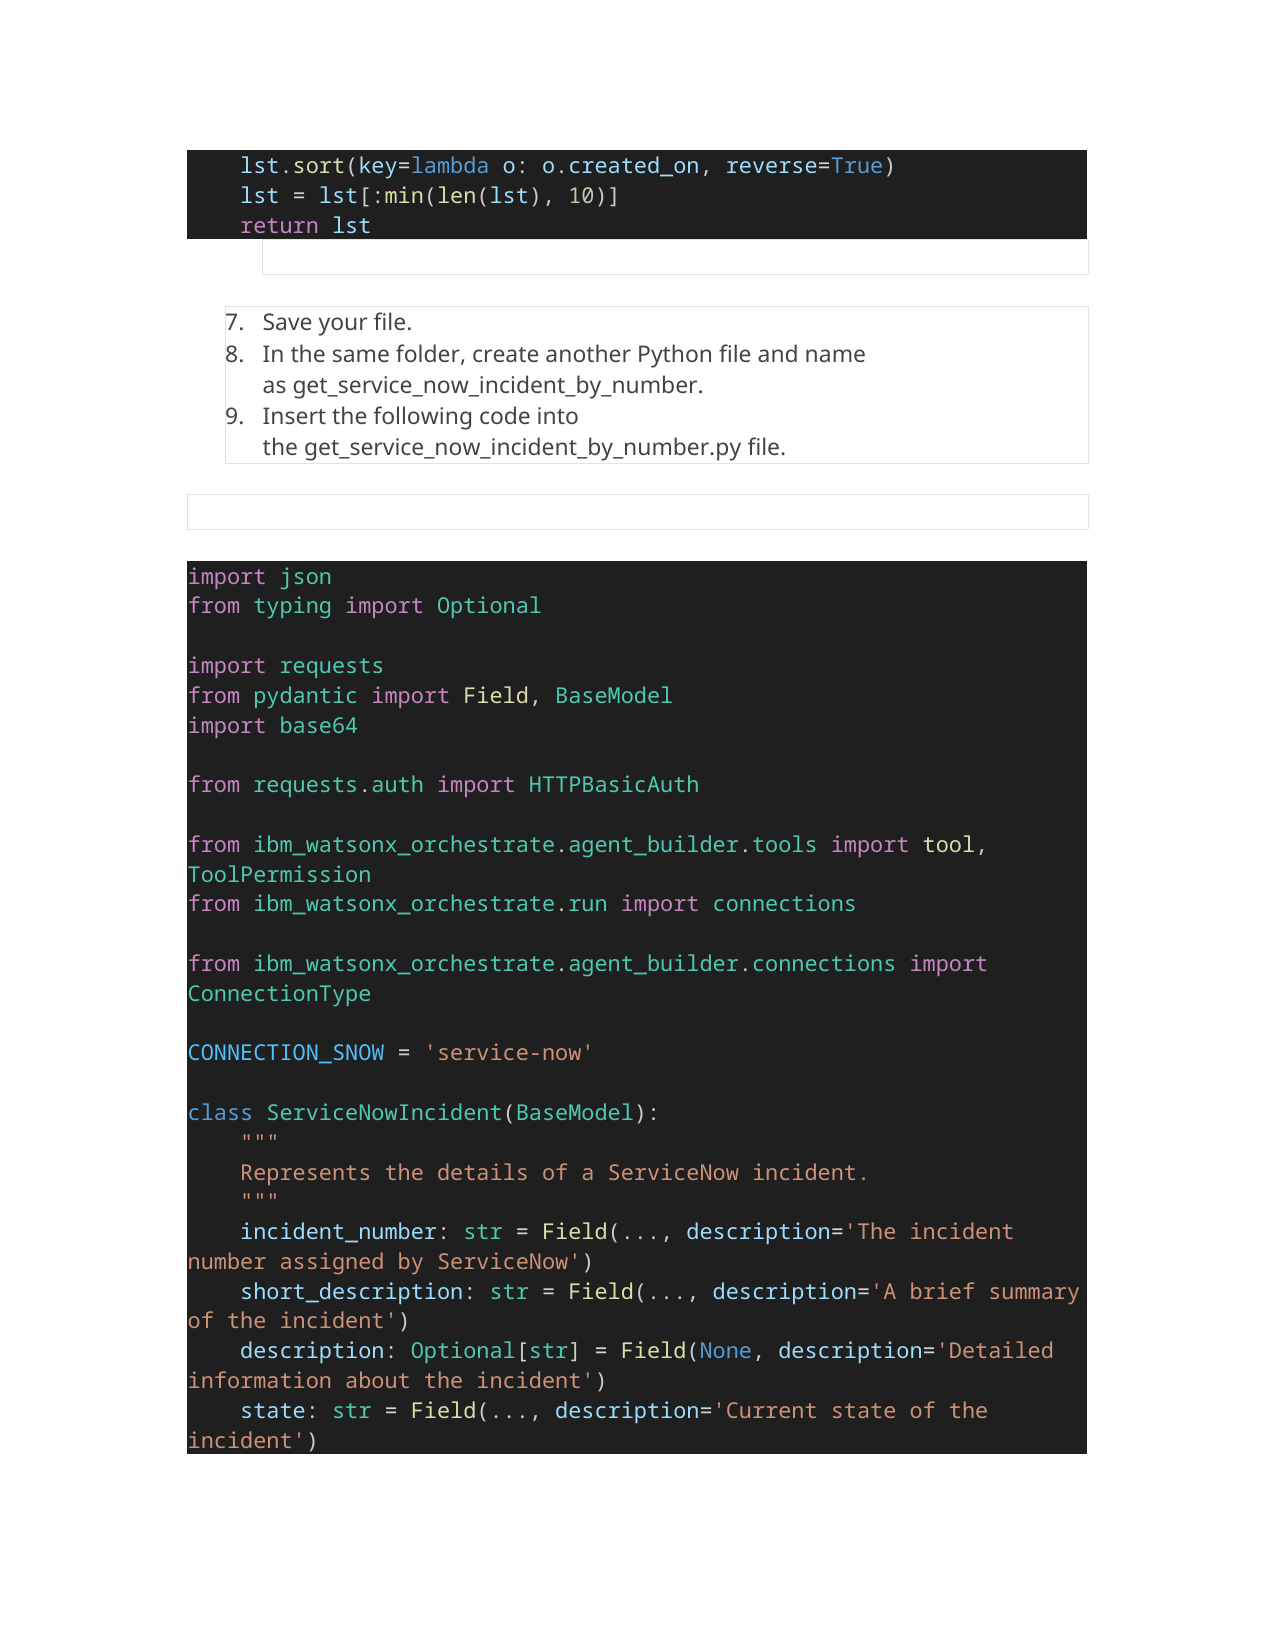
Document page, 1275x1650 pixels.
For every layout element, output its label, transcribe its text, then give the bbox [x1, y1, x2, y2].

list Insert the following code into the get_service_now_incident_by_number.py file. [226, 399, 1088, 463]
text from typing import Optional [187, 590, 1087, 620]
list In the same folder, create another Python file and name as get_service_now_incident_by_number. [226, 337, 1088, 399]
text """ [187, 1127, 1087, 1156]
text from ibm_watsonx_orchestrate.agent_builder.connections import ConnectionType [187, 948, 1087, 1007]
text state: str = Field(..., description='Current state of the incident') [187, 1395, 1087, 1454]
text return lst [187, 209, 1087, 239]
text Represents the details of a ServiceNow incident. [187, 1156, 1087, 1186]
text lst = lst[:min(len(lst), 10)] [187, 180, 1087, 209]
text """ [187, 1186, 1087, 1216]
text import json [187, 561, 1087, 590]
text CONNECTION_SNOW = 'service-now' [187, 1037, 1087, 1067]
text lst.sort(key=lambda o: o.created_on, reverse=True) [187, 150, 1087, 180]
text incident_number: str = Field(..., description='The incident number assigned by ServiceNow') [187, 1216, 1087, 1276]
text from pydantic import Field, BaseModel [187, 680, 1087, 709]
text from ibm_watsonx_orchestrate.run import connections [187, 888, 1087, 918]
text from ibm_watsonx_orchestrate.agent_builder.tools import tool, ToolPermission [187, 829, 1087, 888]
list Save your file. [226, 307, 1088, 337]
text from requests.auth import HTTPBasicAuth [187, 769, 1087, 799]
text description: Optional[str] = Field(None, description='Detailed information about the incident') [187, 1335, 1087, 1395]
text short_description: str = Field(..., description='A brief summary of the incident') [187, 1276, 1087, 1335]
text class ServiceNowIncident(BaseModel): [187, 1097, 1087, 1127]
text import requests [187, 650, 1087, 680]
text import base64 [187, 709, 1087, 739]
